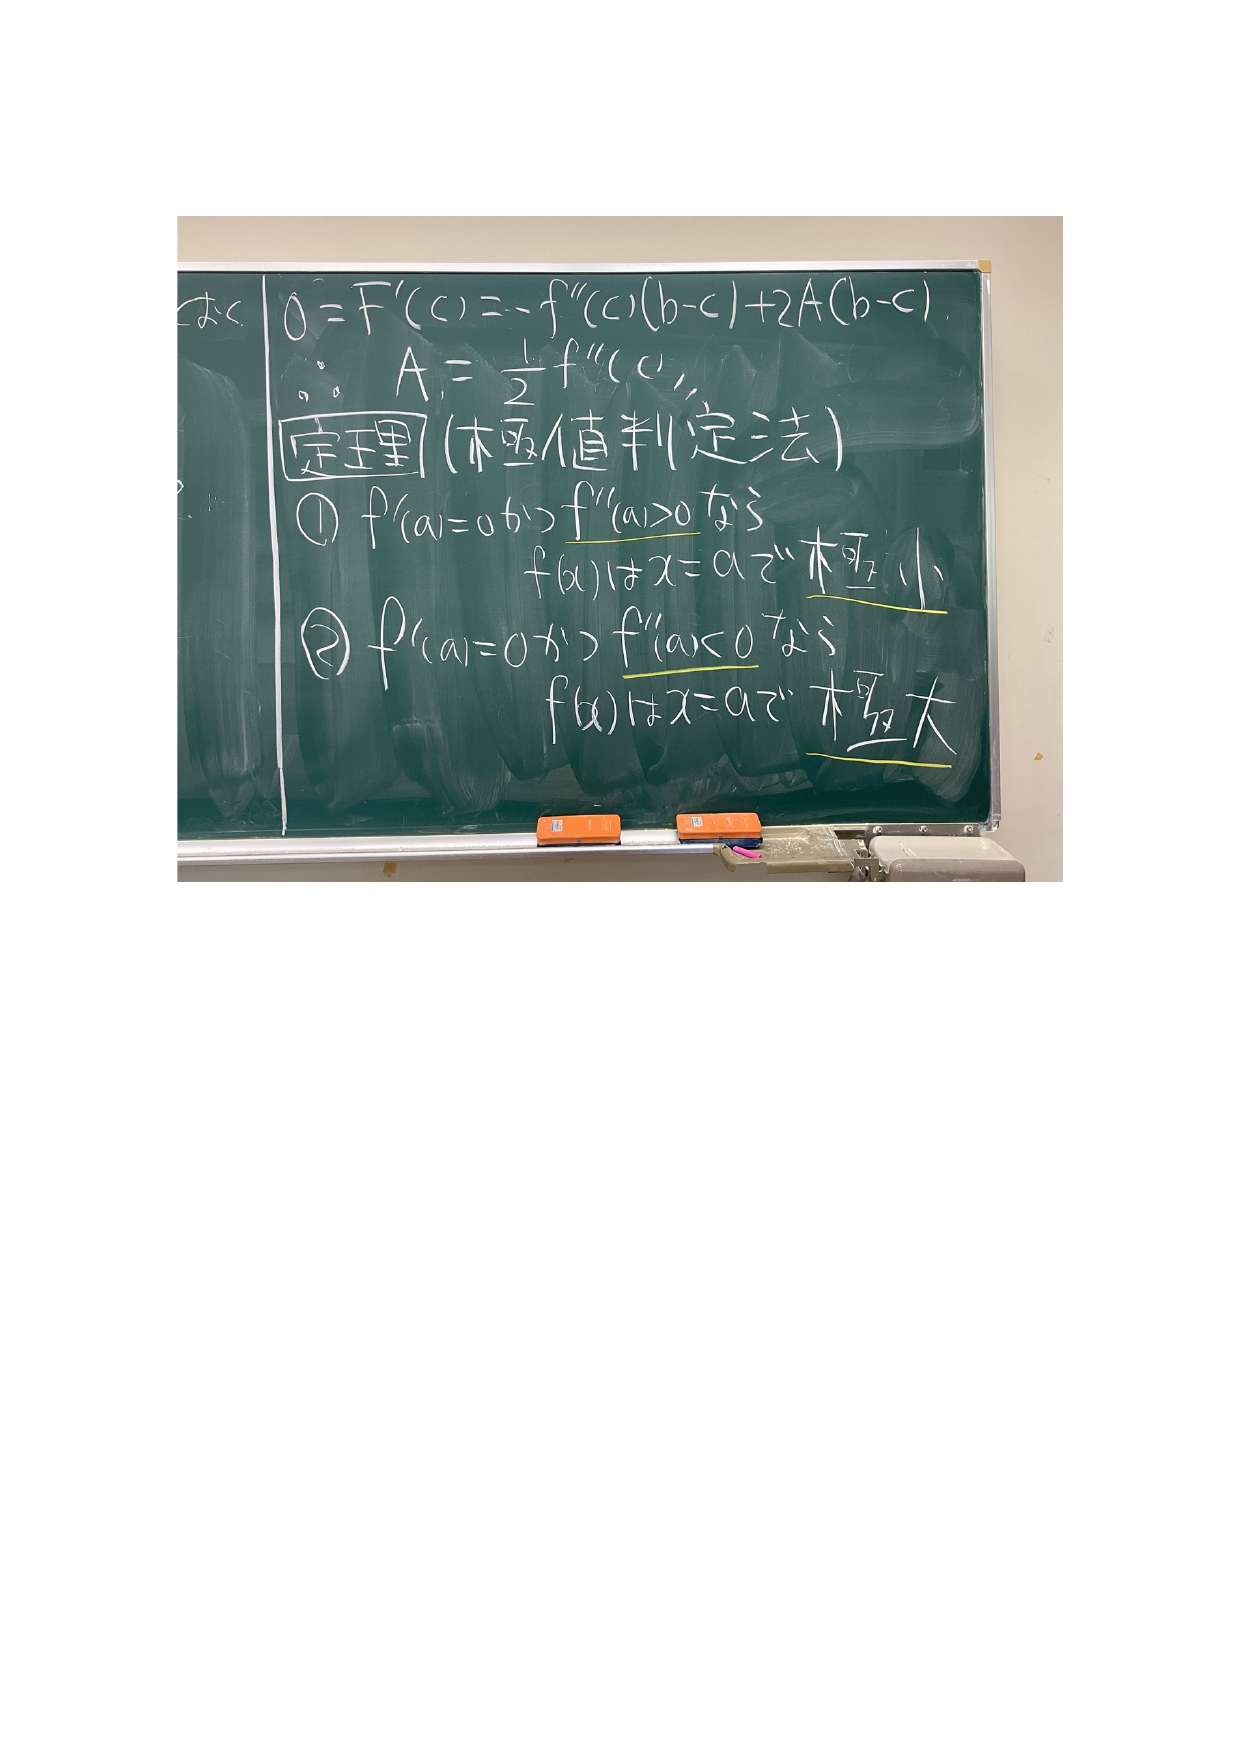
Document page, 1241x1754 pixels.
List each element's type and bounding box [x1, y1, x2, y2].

picture [177, 216, 1063, 882]
